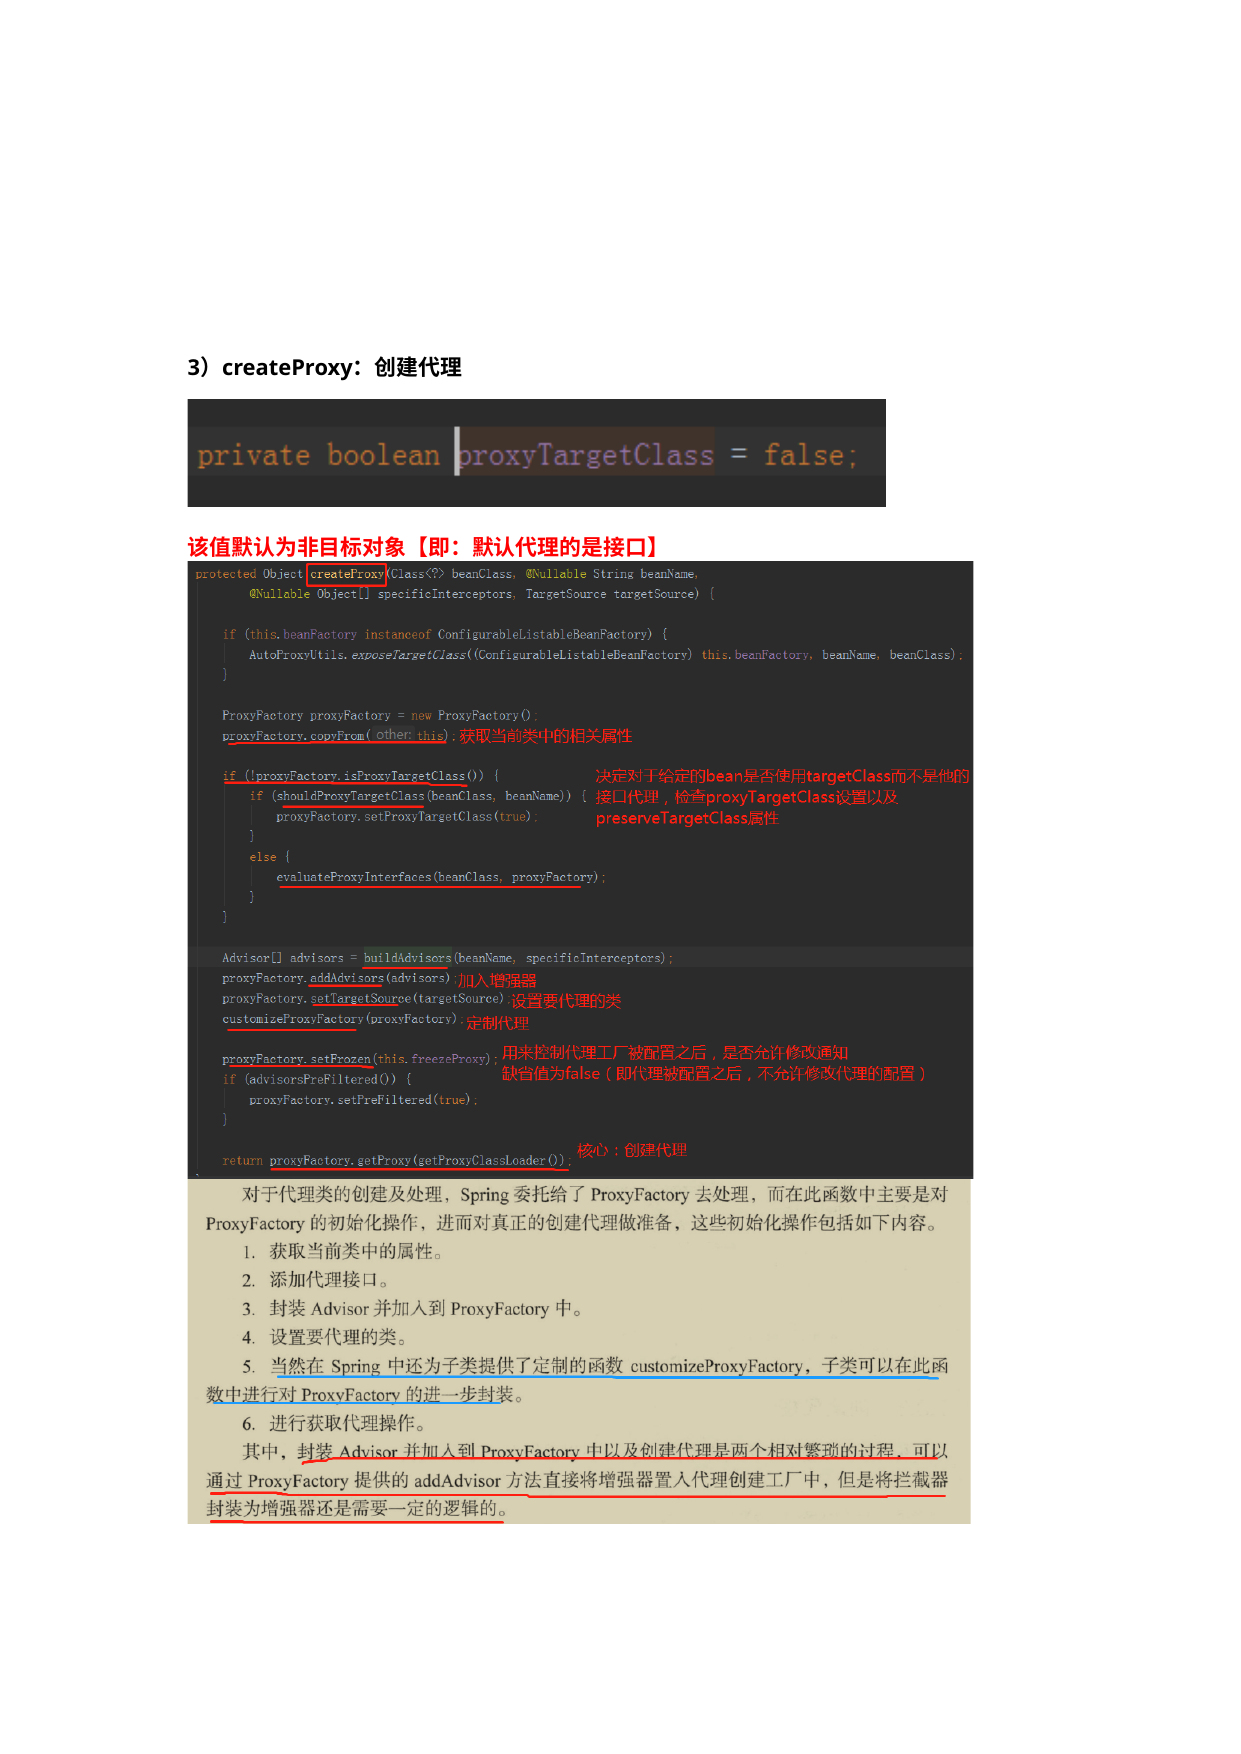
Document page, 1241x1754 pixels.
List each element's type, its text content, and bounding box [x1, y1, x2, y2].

subtitle 3）createProxy：创建代理 [187, 349, 1053, 382]
text 该值默认为非目标对象【即：默认代理的是接口】 [187, 529, 1053, 562]
picture [187, 399, 886, 507]
picture [187, 561, 974, 1524]
